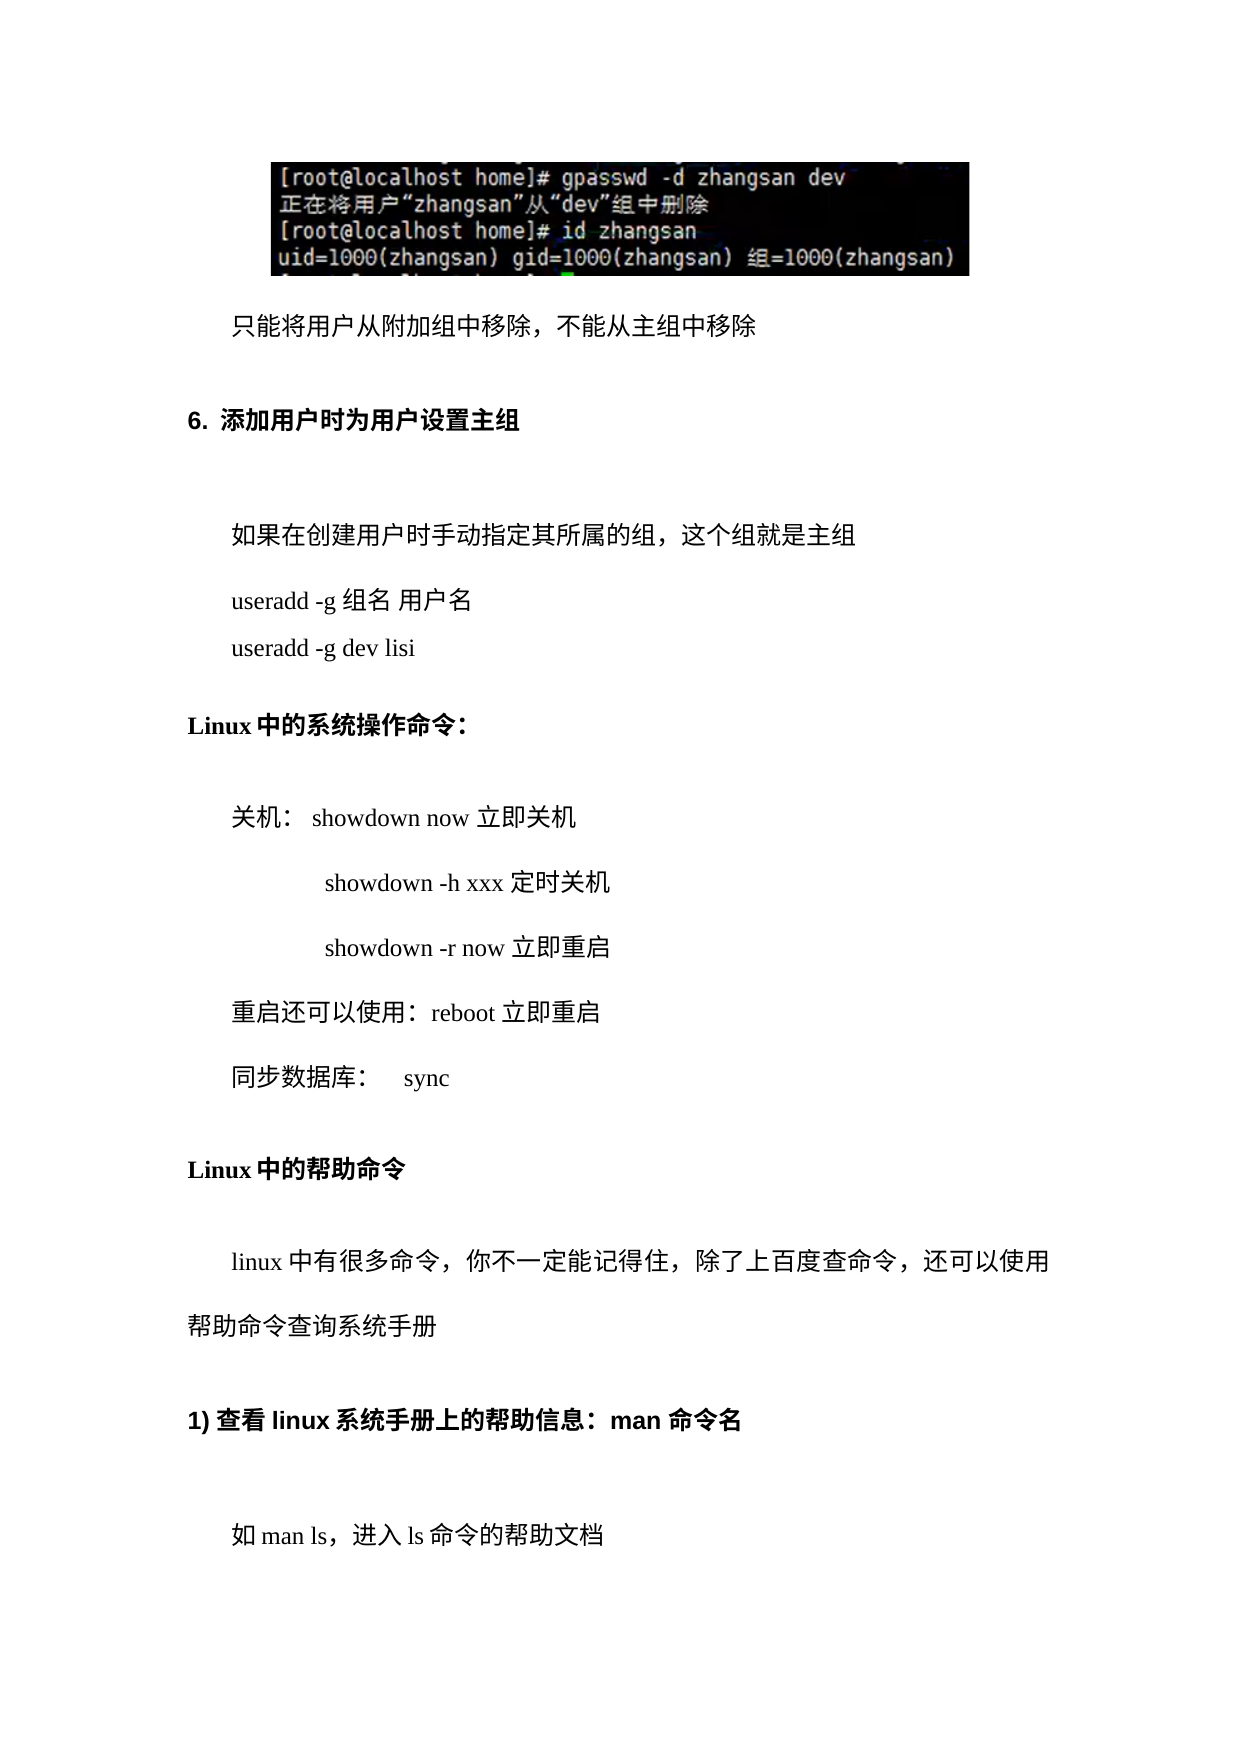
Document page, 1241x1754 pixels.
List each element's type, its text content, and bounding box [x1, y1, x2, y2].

text 重启还可以使用：reboot 立即重启 [187, 978, 1053, 1043]
text useradd -g 组名 用户名 [187, 566, 1053, 631]
text showdown -h xxx 定时关机 [187, 848, 1053, 913]
subtitle 查看linux系统手册上的帮助信息：man 命令名 [187, 1386, 1053, 1451]
text 如man ls，进入ls命令的帮助文档 [187, 1501, 1053, 1566]
text 同步数据库： sync [187, 1043, 1053, 1108]
subtitle 添加用户时为用户设置主组 [187, 386, 1053, 451]
picture [270, 162, 970, 276]
text 只能将用户从附加组中移除，不能从主组中移除 [187, 292, 1053, 357]
text useradd -g dev lisi [187, 631, 1053, 664]
subtitle Linux中的系统操作命令： [187, 691, 1053, 756]
text 如果在创建用户时手动指定其所属的组，这个组就是主组 [187, 501, 1053, 566]
text 关机： showdown now 立即关机 [187, 783, 1053, 848]
text showdown -r now 立即重启 [187, 913, 1053, 978]
text linux中有很多命令，你不一定能记得住，除了上百度查命令，还可以使用帮助命令查询系统手册 [187, 1227, 1053, 1357]
subtitle Linux中的帮助命令 [187, 1135, 1053, 1200]
